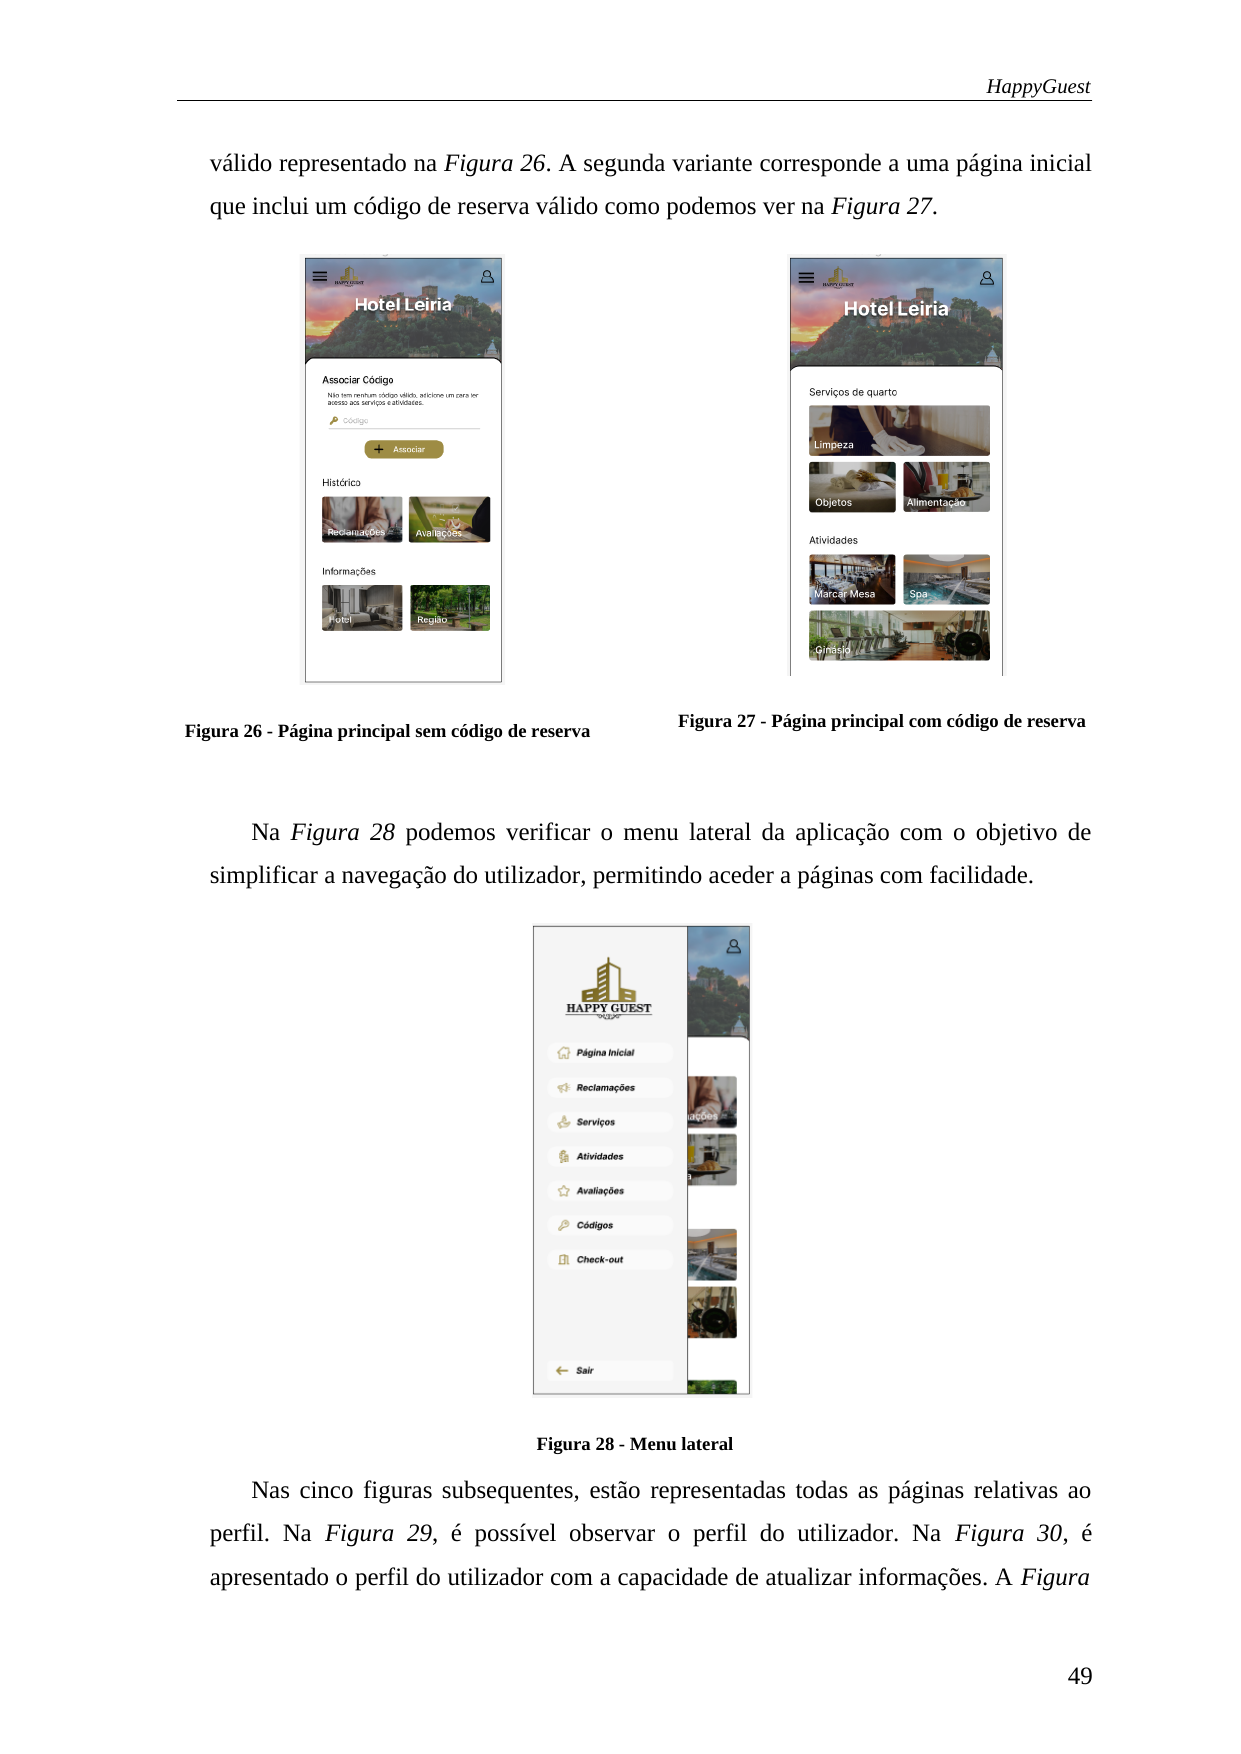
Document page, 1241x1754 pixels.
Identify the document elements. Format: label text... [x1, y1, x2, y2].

text Figura 26 - Página principal sem código de reserva [177, 720, 598, 741]
text Figura 28 - Menu lateral [177, 1433, 1092, 1454]
text Figura 27 - Página principal com código de reserva [672, 710, 1092, 732]
picture [532, 923, 753, 1398]
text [209, 148, 1092, 219]
picture [299, 254, 506, 685]
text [209, 1475, 1092, 1590]
picture [787, 254, 1007, 676]
text Na Figura 28 podemos verificar o menu lateral da aplicação com o objetivo de simplificar a navegação do utilizador, permitindo aceder a páginas com facilidade. [209, 817, 1092, 888]
